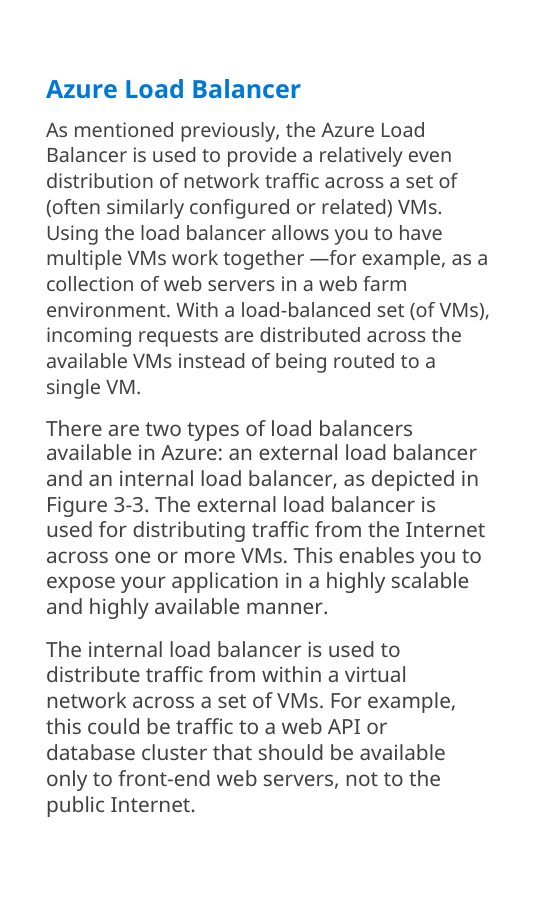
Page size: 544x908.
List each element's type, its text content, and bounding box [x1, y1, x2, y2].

text Azure Load Balancer [46, 72, 495, 106]
text The internal load balancer is used to distribute traffic from within a virtual network across a set of VMs. For example, this could be traffic to a web API or database cluster that should be available only to front-end web servers, not to the public Internet. [46, 637, 481, 818]
text As mentioned previously, the Azure Load Balancer is used to provide a relatively even distribution of network traffic across a set of (often similarly configured or related) VMs. Using the load balancer allows you to have multiple VMs work together —for example, as a collection of web servers in a web farm environment. With a load-balanced set (of VMs), incoming requests are distributed across the available VMs instead of being routed to a single VM. [46, 117, 495, 400]
text There are two types of load balancers available in Azure: an external load balancer and an internal load balancer, as depicted in Figure 3-3. The external load balancer is used for distributing traffic from the Internet across one or more VMs. This enables you to expose your application in a highly scalable and highly available manner. [46, 416, 487, 621]
